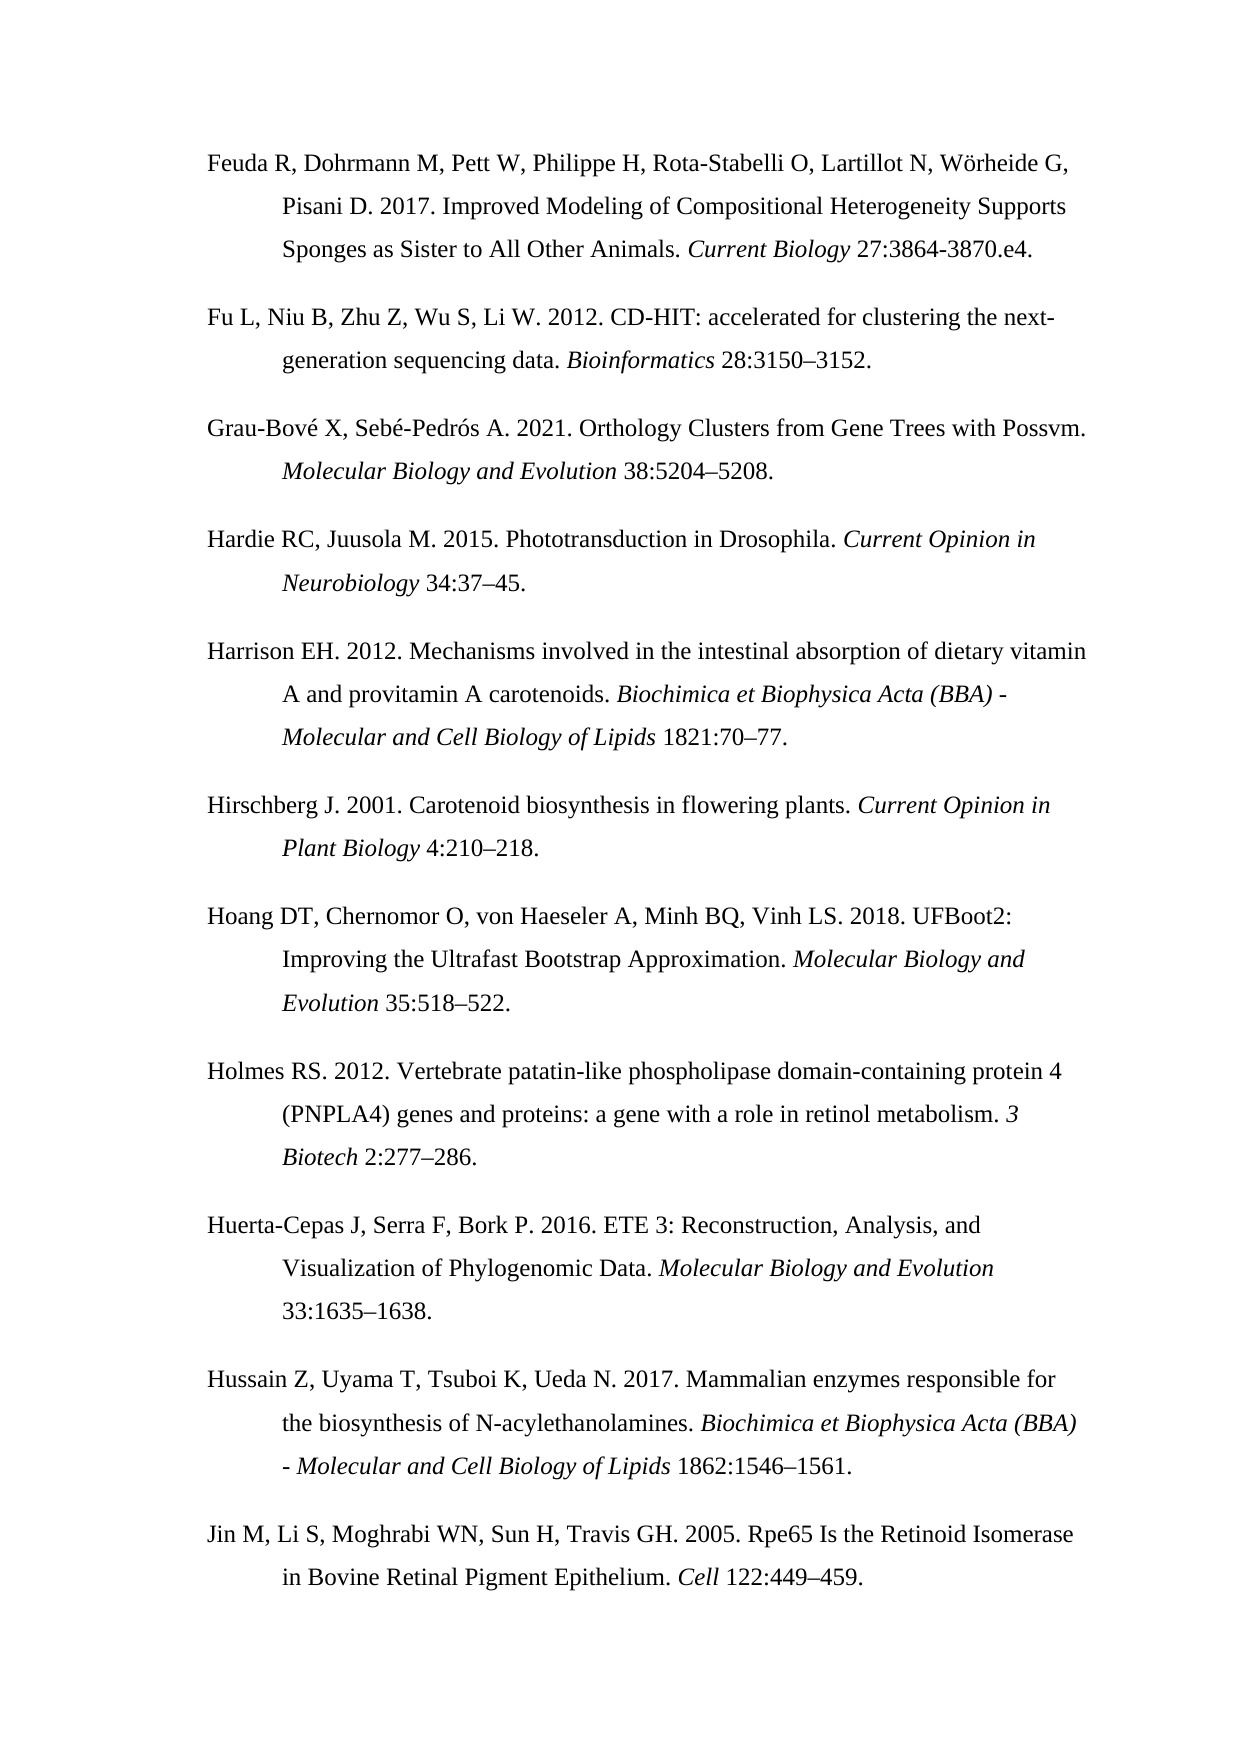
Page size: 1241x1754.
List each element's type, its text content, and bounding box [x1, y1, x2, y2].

text Grau-Bové X, Sebé-Pedrós A. 2021. Orthology Clusters from Gene Trees with Possvm. Molecular Biology and Evolution 38:5204–5208. [207, 413, 1092, 485]
text Hoang DT, Chernomor O, von Haeseler A, Minh BQ, Vinh LS. 2018. UFBoot2: Improving the Ultrafast Bootstrap Approximation. Molecular Biology and Evolution 35:518–522. [207, 901, 1092, 1016]
text Hardie RC, Juusola M. 2015. Phototransduction in Drosophila. Current Opinion in Neurobiology 34:37–45. [207, 524, 1092, 596]
text Hirschberg J. 2001. Carotenoid biosynthesis in flowering plants. Current Opinion in Plant Biology 4:210–218. [207, 790, 1092, 862]
text Feuda R, Dohrmann M, Pett W, Philippe H, Rota-Stabelli O, Lartillot N, Wörheide G, Pisani D. 2017. Improved Modeling of Compositional Heterogeneity Supports Sponges as Sister to All Other Animals. Current Biology 27:3864-3870.e4. [207, 148, 1092, 263]
text Holmes RS. 2012. Vertebrate patatin-like phospholipase domain-containing protein 4 (PNPLA4) genes and proteins: a gene with a role in retinol metabolism. 3 Biotech 2:277–286. [207, 1056, 1092, 1171]
text Jin M, Li S, Moghrabi WN, Sun H, Travis GH. 2005. Rpe65 Is the Retinoid Isomerase in Bovine Retinal Pigment Epithelium. Cell 122:449–459. [207, 1519, 1092, 1591]
text Harrison EH. 2012. Mechanisms involved in the intestinal absorption of dietary vitamin A and provitamin A carotenoids. Biochimica et Biophysica Acta (BBA) - Molecular and Cell Biology of Lipids 1821:70–77. [207, 636, 1092, 751]
text Hussain Z, Uyama T, Tsuboi K, Ueda N. 2017. Mammalian enzymes responsible for the biosynthesis of N-acylethanolamines. Biochimica et Biophysica Acta (BBA) - Molecular and Cell Biology of Lipids 1862:1546–1561. [207, 1364, 1092, 1479]
text Fu L, Niu B, Zhu Z, Wu S, Li W. 2012. CD-HIT: accelerated for clustering the next-generation sequencing data. Bioinformatics 28:3150–3152. [207, 302, 1092, 374]
text Huerta-Cepas J, Serra F, Bork P. 2016. ETE 3: Reconstruction, Analysis, and Visualization of Phylogenomic Data. Molecular Biology and Evolution 33:1635–1638. [207, 1210, 1092, 1325]
